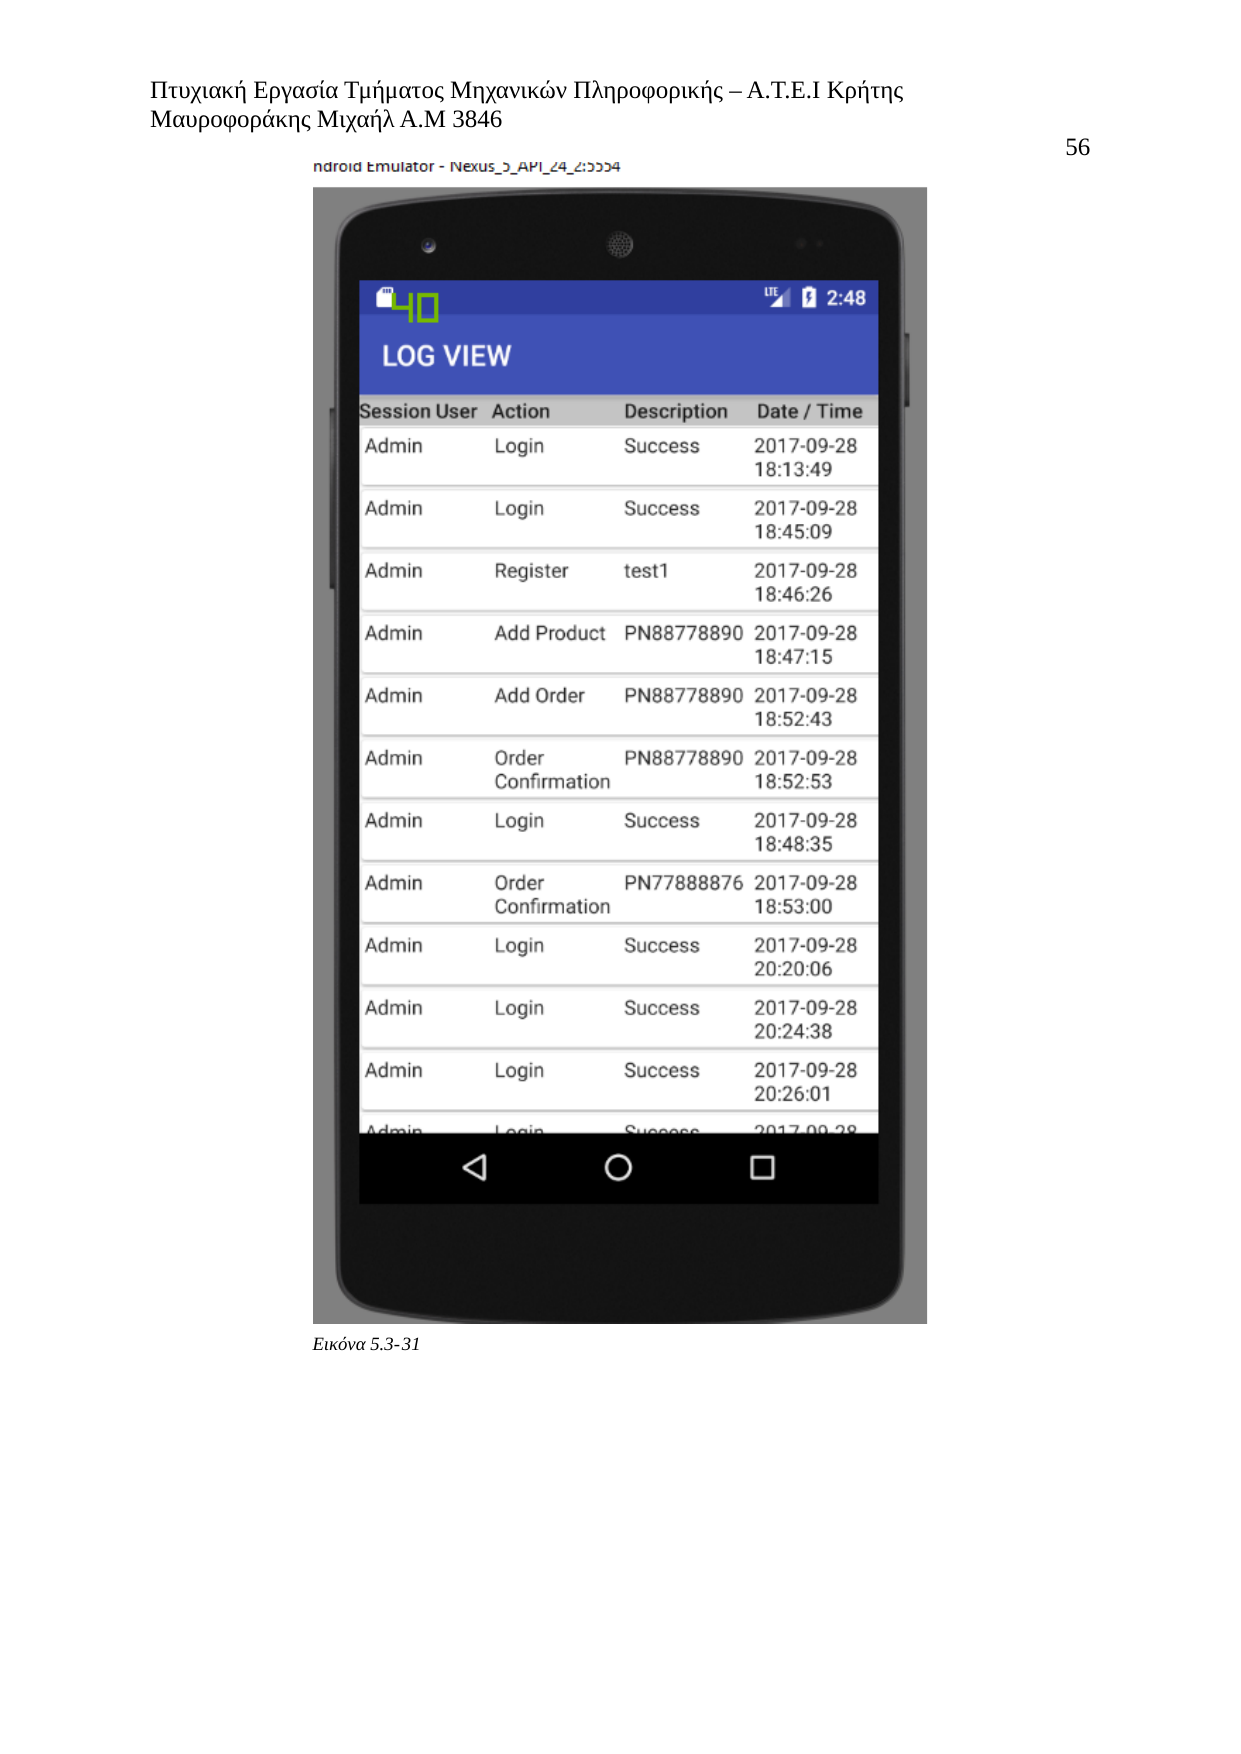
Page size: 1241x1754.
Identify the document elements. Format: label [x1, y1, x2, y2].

picture [313, 162, 928, 1324]
